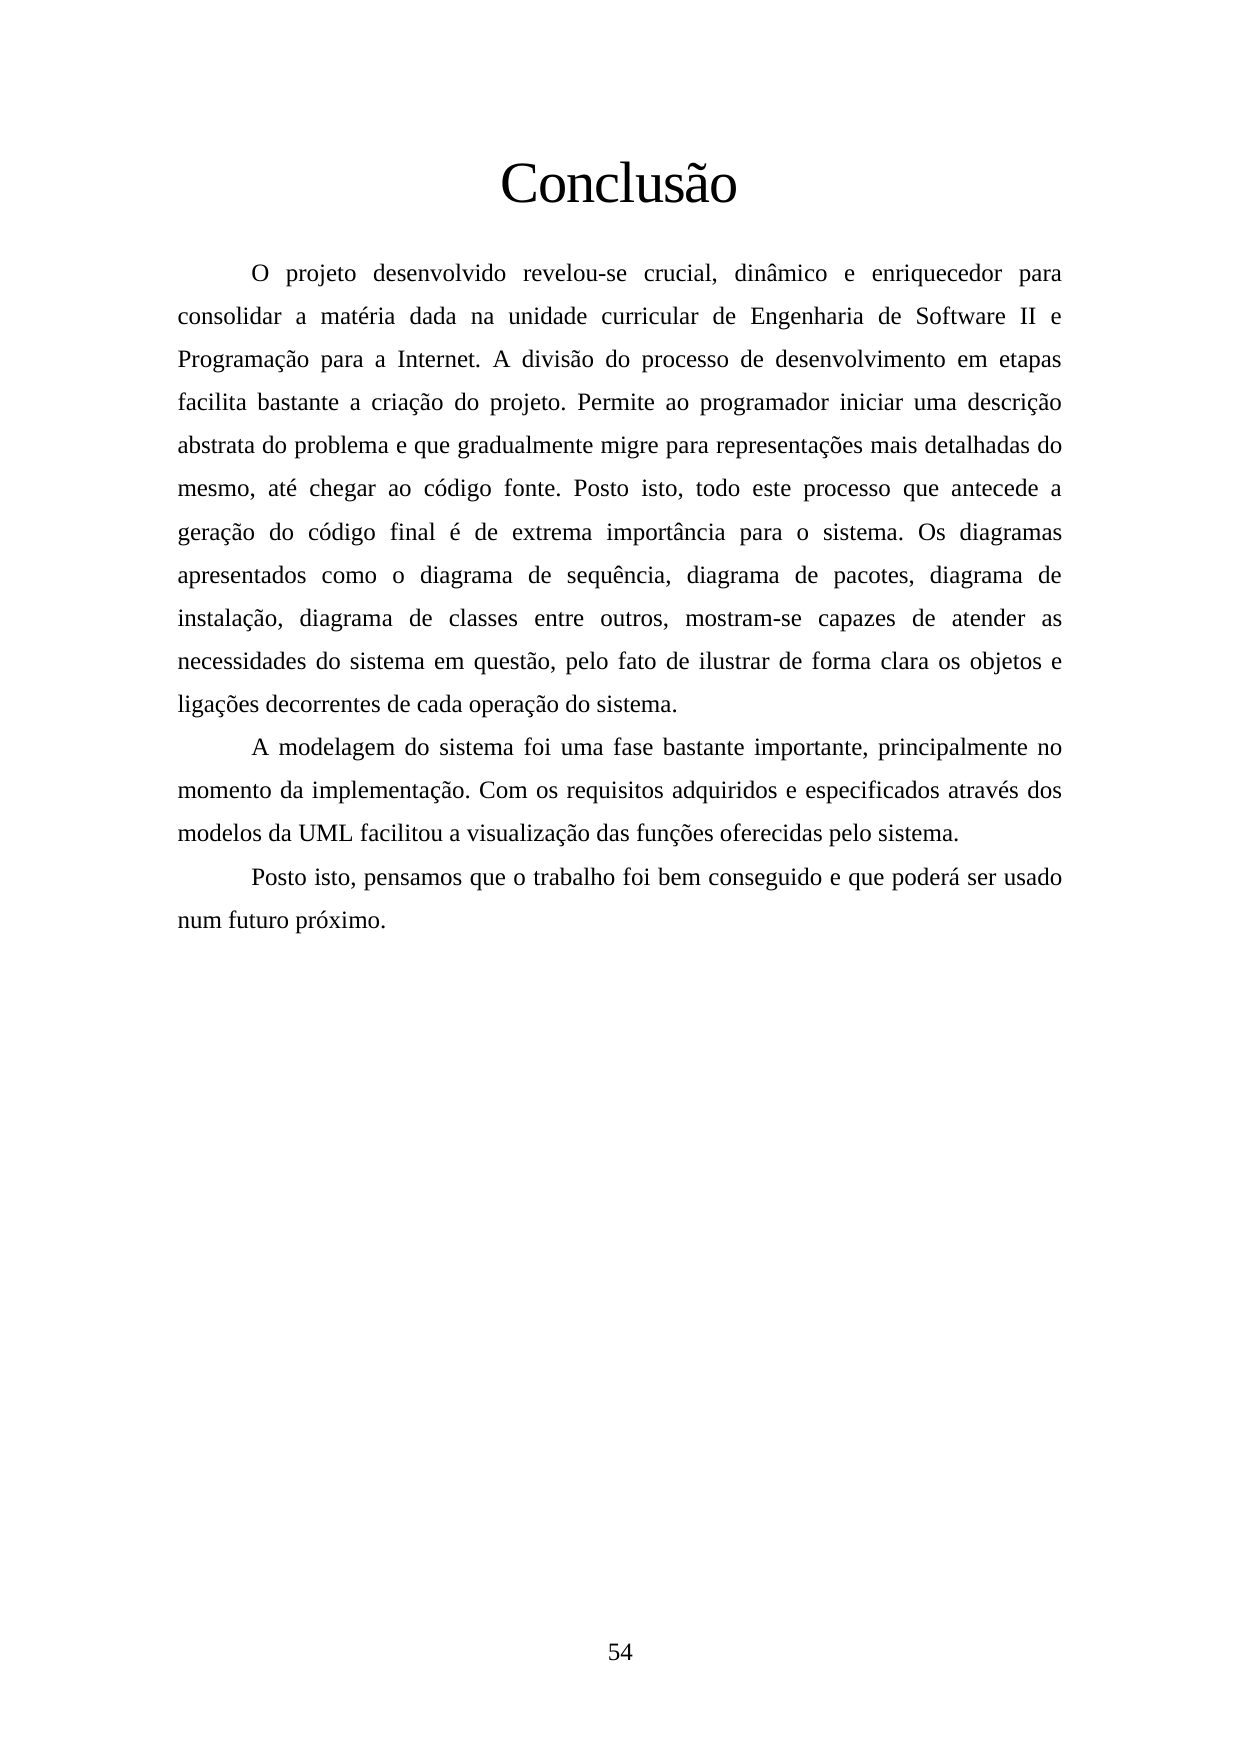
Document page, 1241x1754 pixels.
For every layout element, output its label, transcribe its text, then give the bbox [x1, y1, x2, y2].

title Conclusão [177, 148, 1063, 215]
text O projeto desenvolvido revelou-se crucial, dinâmico e enriquecedor para consolidar a matéria dada na unidade curricular de Engenharia de Software II e Programação para a Internet. A divisão do processo de desenvolvimento em etapas facilita bastante a criação do projeto. Permite ao programador iniciar uma descrição abstrata do problema e que gradualmente migre para representações mais detalhadas do mesmo, até chegar ao código fonte. Posto isto, todo este processo que antecede a geração do código final é de extrema importância para o sistema. Os diagramas apresentados como o diagrama de sequência, diagrama de pacotes, diagrama de instalação, diagrama de classes entre outros, mostram-se capazes de atender as necessidades do sistema em questão, pelo fato de ilustrar de forma clara os objetos e ligações decorrentes de cada operação do sistema. [177, 258, 1063, 718]
text Posto isto, pensamos que o trabalho foi bem conseguido e que poderá ser usado num futuro próximo. [177, 862, 1063, 933]
text A modelagem do sistema foi uma fase bastante importante, principalmente no momento da implementação. Com os requisitos adquiridos e especificados através dos modelos da UML facilitou a visualização das funções oferecidas pelo sistema. [177, 732, 1063, 847]
